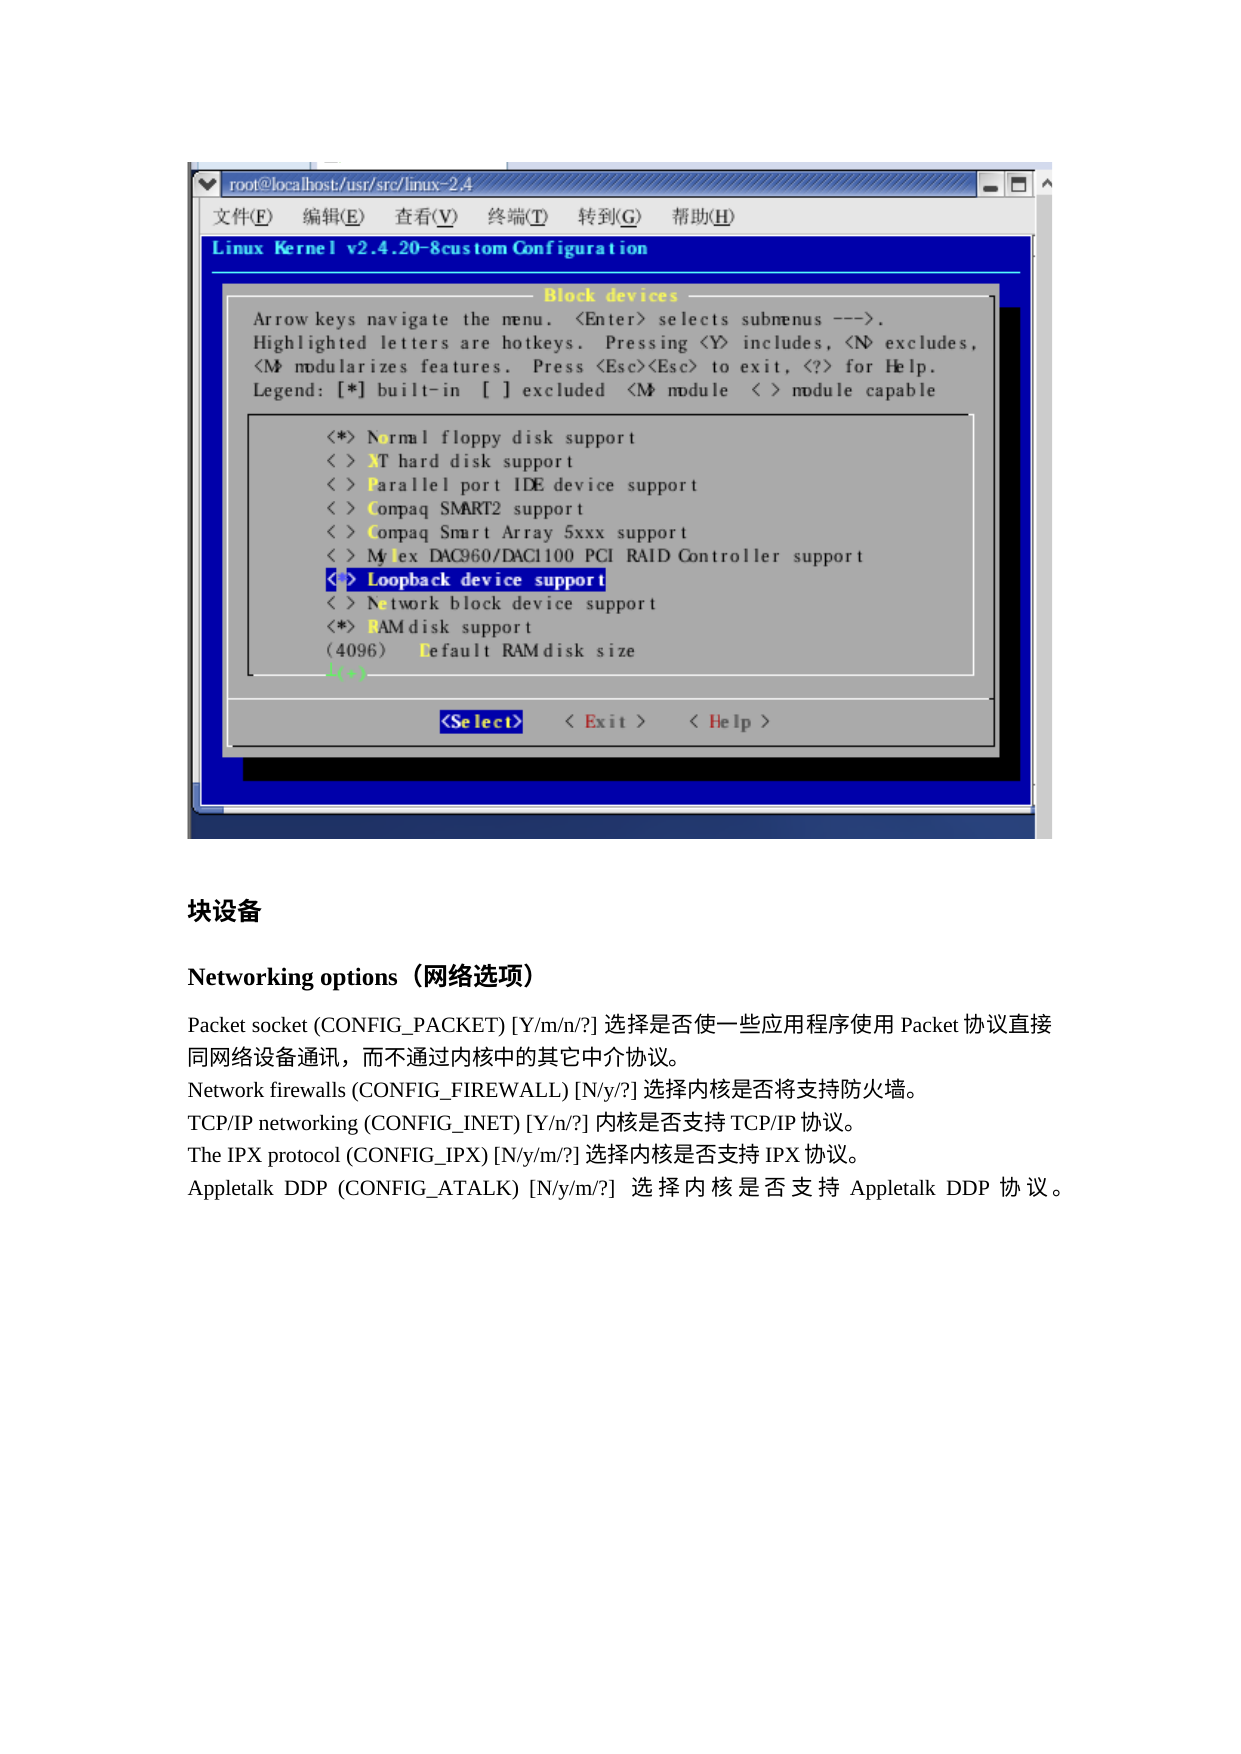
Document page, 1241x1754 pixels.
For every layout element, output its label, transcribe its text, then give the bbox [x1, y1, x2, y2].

text The IPX protocol (CONFIG_IPX) [N/y/m/?] 选择内核是否支持IPX协议。 [187, 1137, 1053, 1169]
text TCP/IP networking (CONFIG_INET) [Y/n/?] 内核是否支持TCP/IP协议。 [187, 1104, 1053, 1137]
text 块设备 [187, 877, 1053, 942]
text Networking options（网络选项） [187, 942, 1053, 1007]
picture [187, 162, 1053, 839]
text Network firewalls (CONFIG_FIREWALL) [N/y/?] 选择内核是否将支持防火墙。 [187, 1072, 1053, 1104]
text Appletalk DDP (CONFIG_ATALK) [N/y/m/?] 选择内核是否支持Appletalk DDP协议。 [187, 1169, 1053, 1234]
text Packet socket (CONFIG_PACKET) [Y/m/n/?] 选择是否使一些应用程序使用Packet协议直接同网络设备通讯，而不通过内核中的其它中介协议。 [187, 1007, 1053, 1072]
